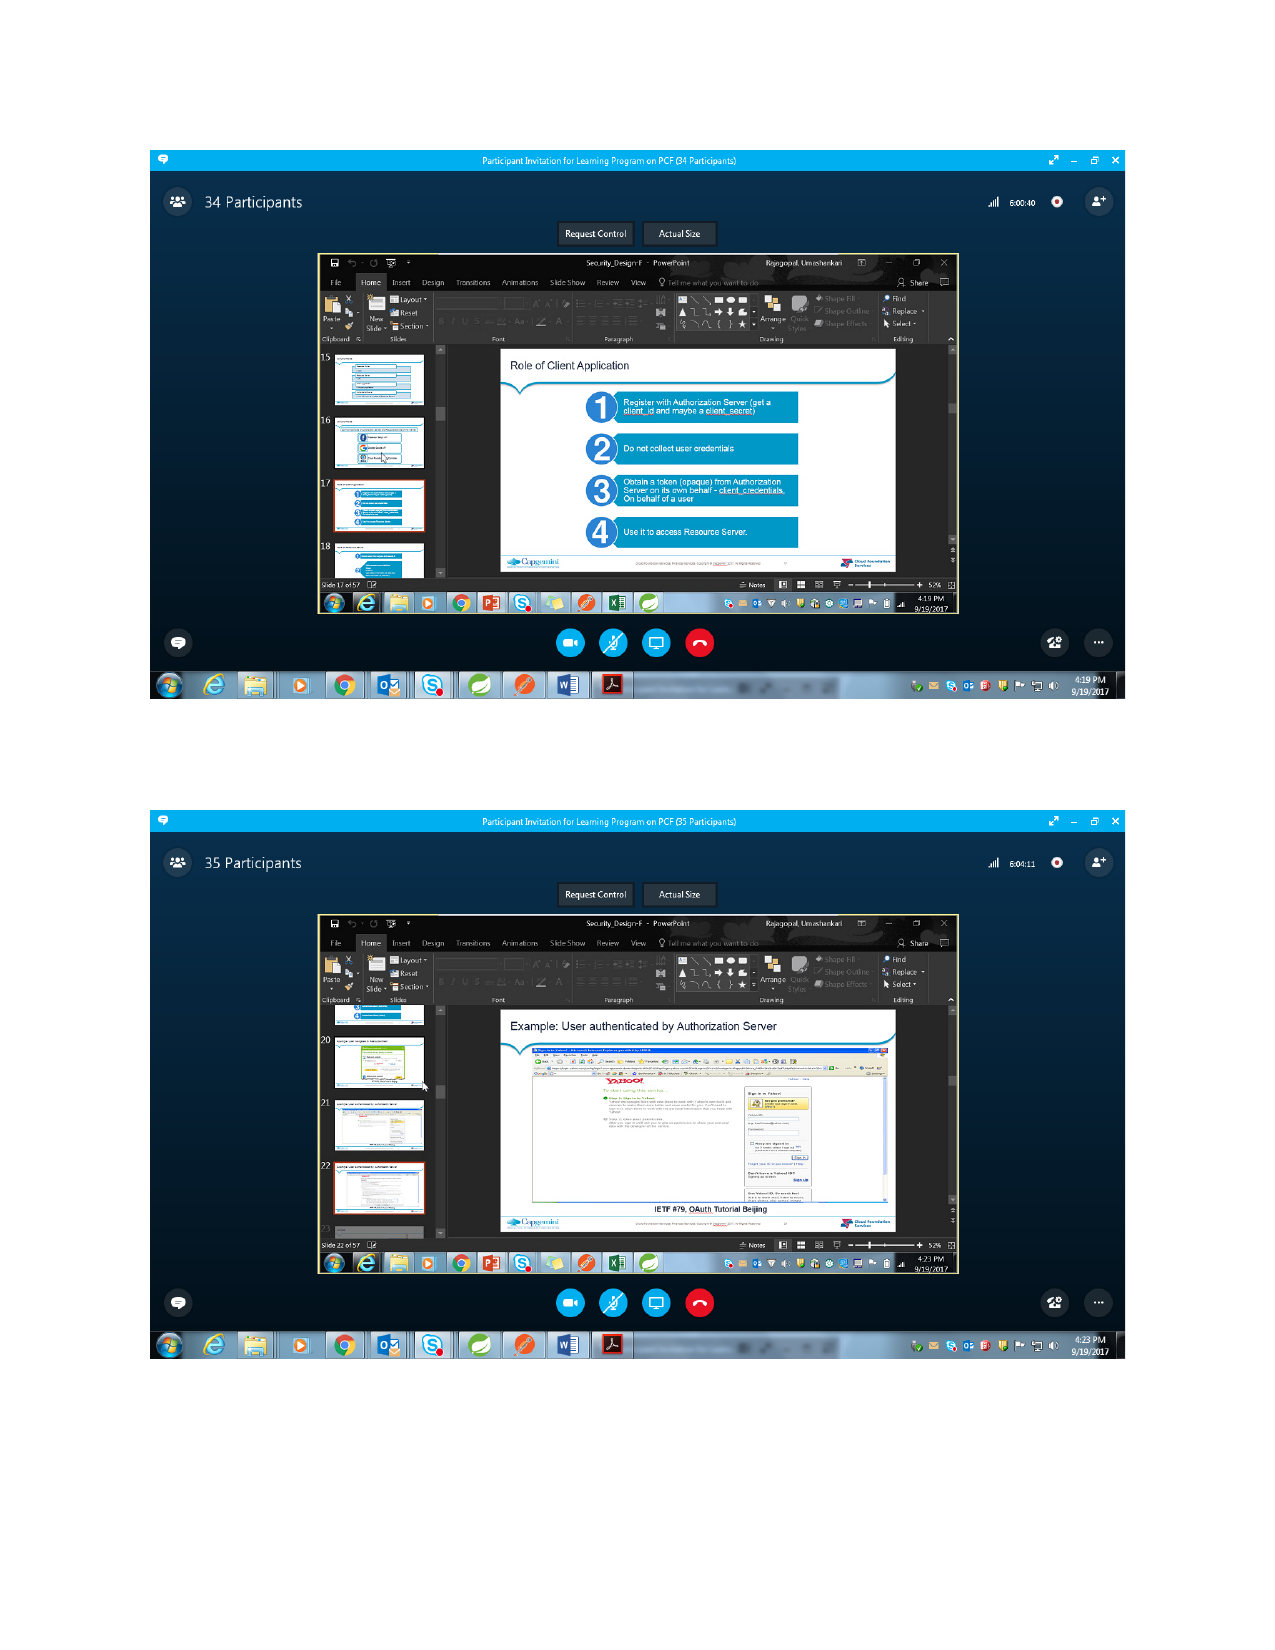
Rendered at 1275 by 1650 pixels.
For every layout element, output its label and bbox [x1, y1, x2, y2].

picture [159, 155, 167, 162]
picture [159, 816, 167, 823]
picture [150, 172, 1125, 699]
picture [150, 833, 1125, 1359]
